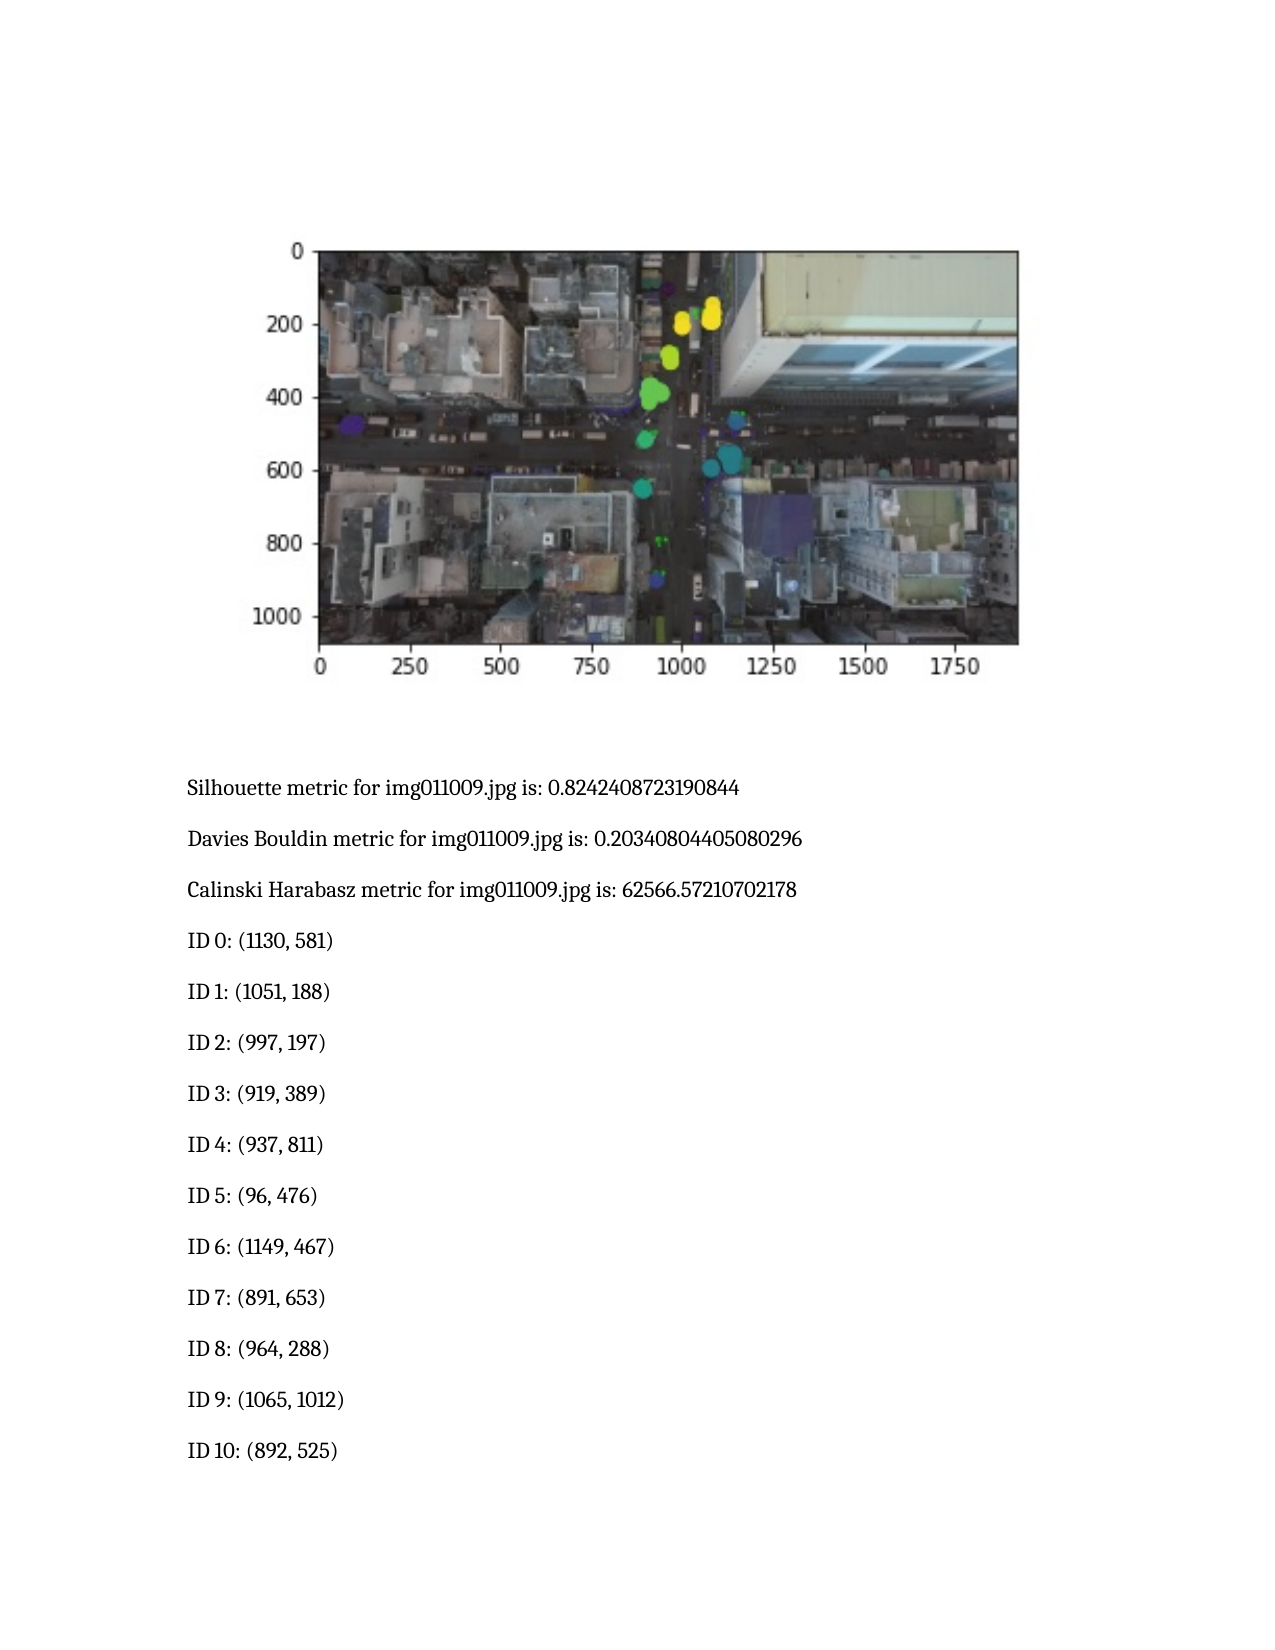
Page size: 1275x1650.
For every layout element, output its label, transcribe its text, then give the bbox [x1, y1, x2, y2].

picture [206, 150, 1107, 750]
text ID 6: (1149, 467) [187, 1234, 1087, 1260]
text ID 2: (997, 197) [187, 1030, 1087, 1056]
text Davies Bouldin metric for img011009.jpg is: 0.20340804405080296 [187, 826, 1087, 852]
text ID 3: (919, 389) [187, 1081, 1087, 1107]
text Calinski Harabasz metric for img011009.jpg is: 62566.57210702178 [187, 877, 1087, 903]
text ID 8: (964, 288) [187, 1336, 1087, 1362]
text ID 10: (892, 525) [187, 1438, 1087, 1464]
text ID 9: (1065, 1012) [187, 1387, 1087, 1413]
text ID 1: (1051, 188) [187, 979, 1087, 1005]
text ID 0: (1130, 581) [187, 928, 1087, 954]
text ID 7: (891, 653) [187, 1285, 1087, 1311]
text Silhouette metric for img011009.jpg is: 0.8242408723190844 [187, 775, 1087, 801]
text ID 4: (937, 811) [187, 1132, 1087, 1158]
text ID 5: (96, 476) [187, 1183, 1087, 1209]
